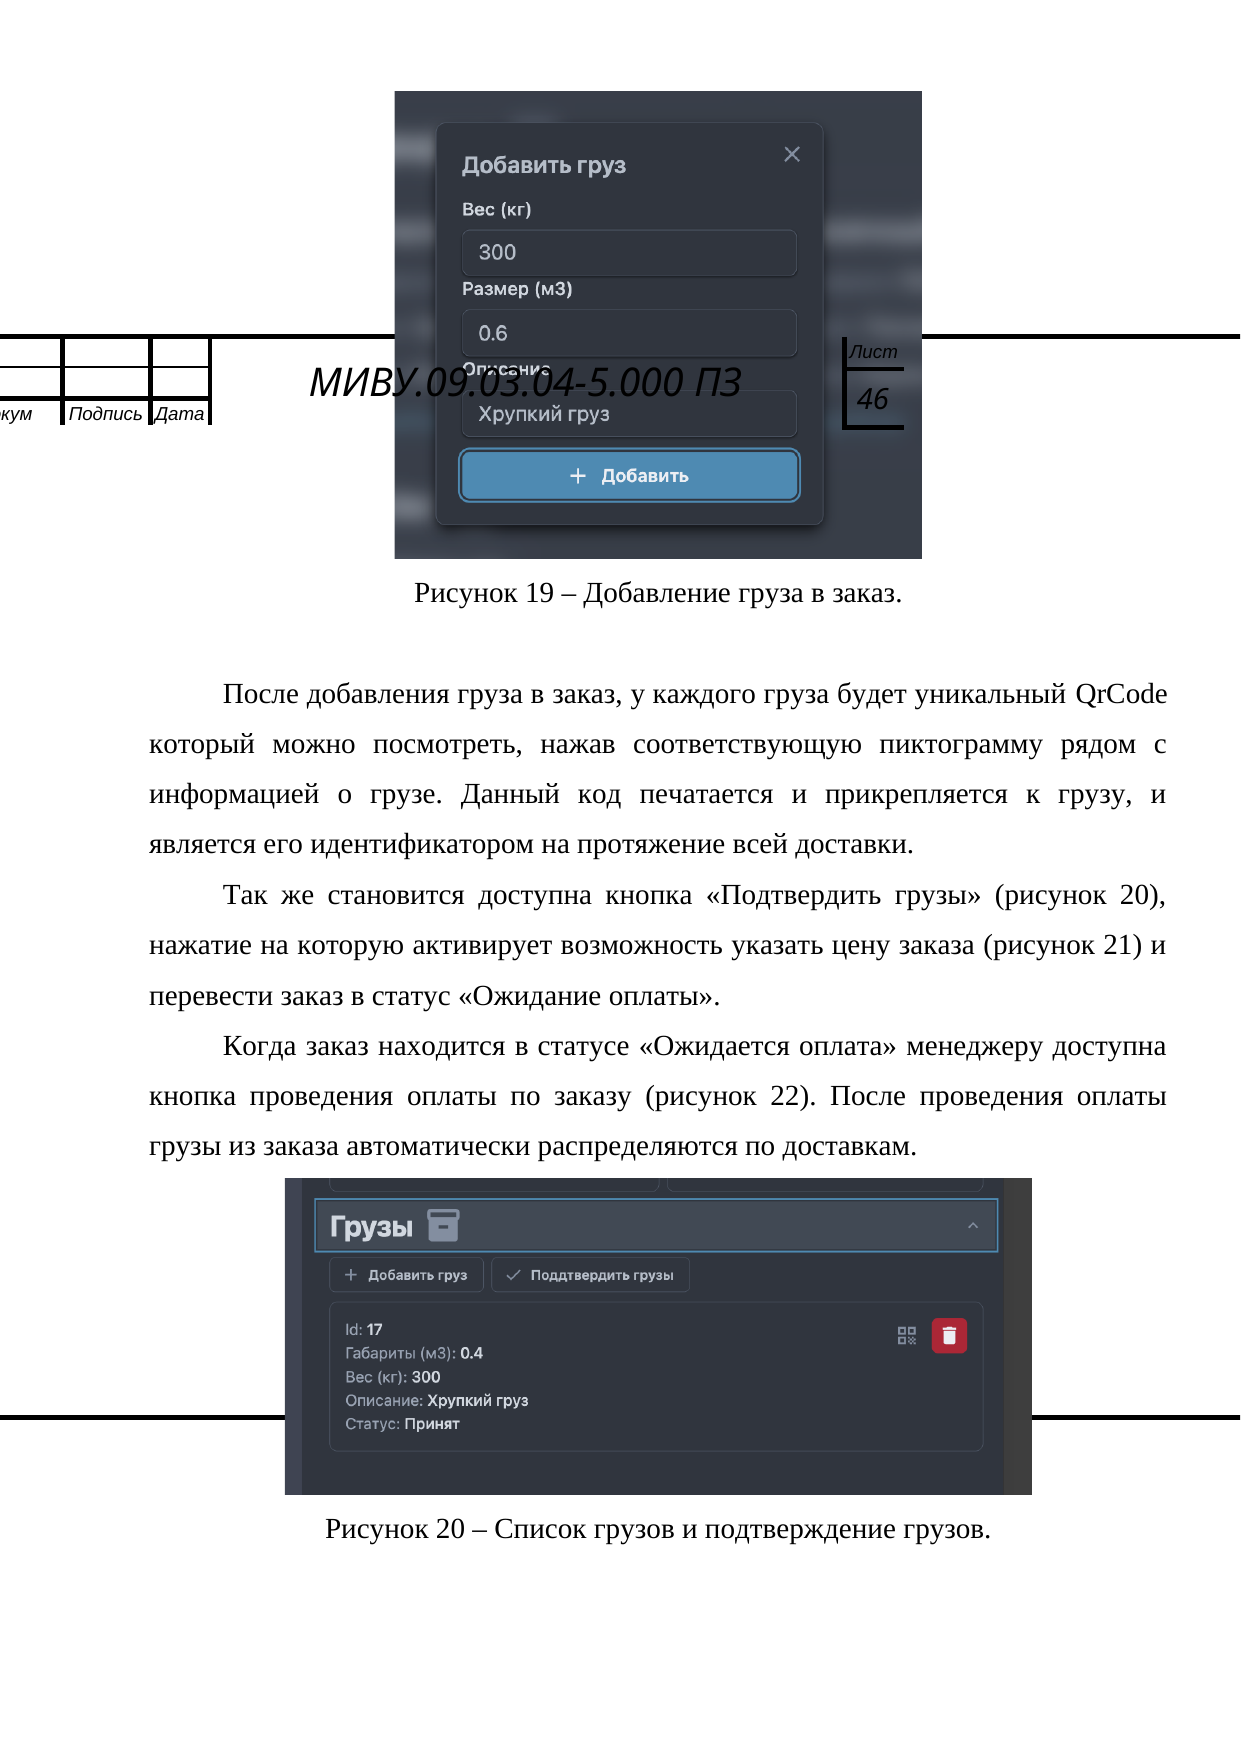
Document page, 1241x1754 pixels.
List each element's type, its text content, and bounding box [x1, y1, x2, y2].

text После добавления груза в заказ, у каждого груза будет уникальный QrCode который можно посмотреть, нажав соответствующую пиктограмму рядом с информацией о грузе. Данный код печатается и прикрепляется к грузу, и является его идентификатором на протяжение всей доставки. [149, 676, 1168, 860]
picture [284, 1178, 1032, 1495]
picture [394, 91, 922, 559]
text Когда заказ находится в статусе «Ожидается оплата» менеджеру доступна кнопка проведения оплаты по заказу (рисунок 22). После проведения оплаты грузы из заказа автоматически распределяются по доставкам. [149, 1028, 1168, 1162]
text Так же становится доступна кнопка «Подтвердить грузы» (рисунок 20), нажатие на которую активирует возможность указать цену заказа (рисунок 21) и перевести заказ в статус «Ожидание оплаты». [149, 877, 1168, 1011]
